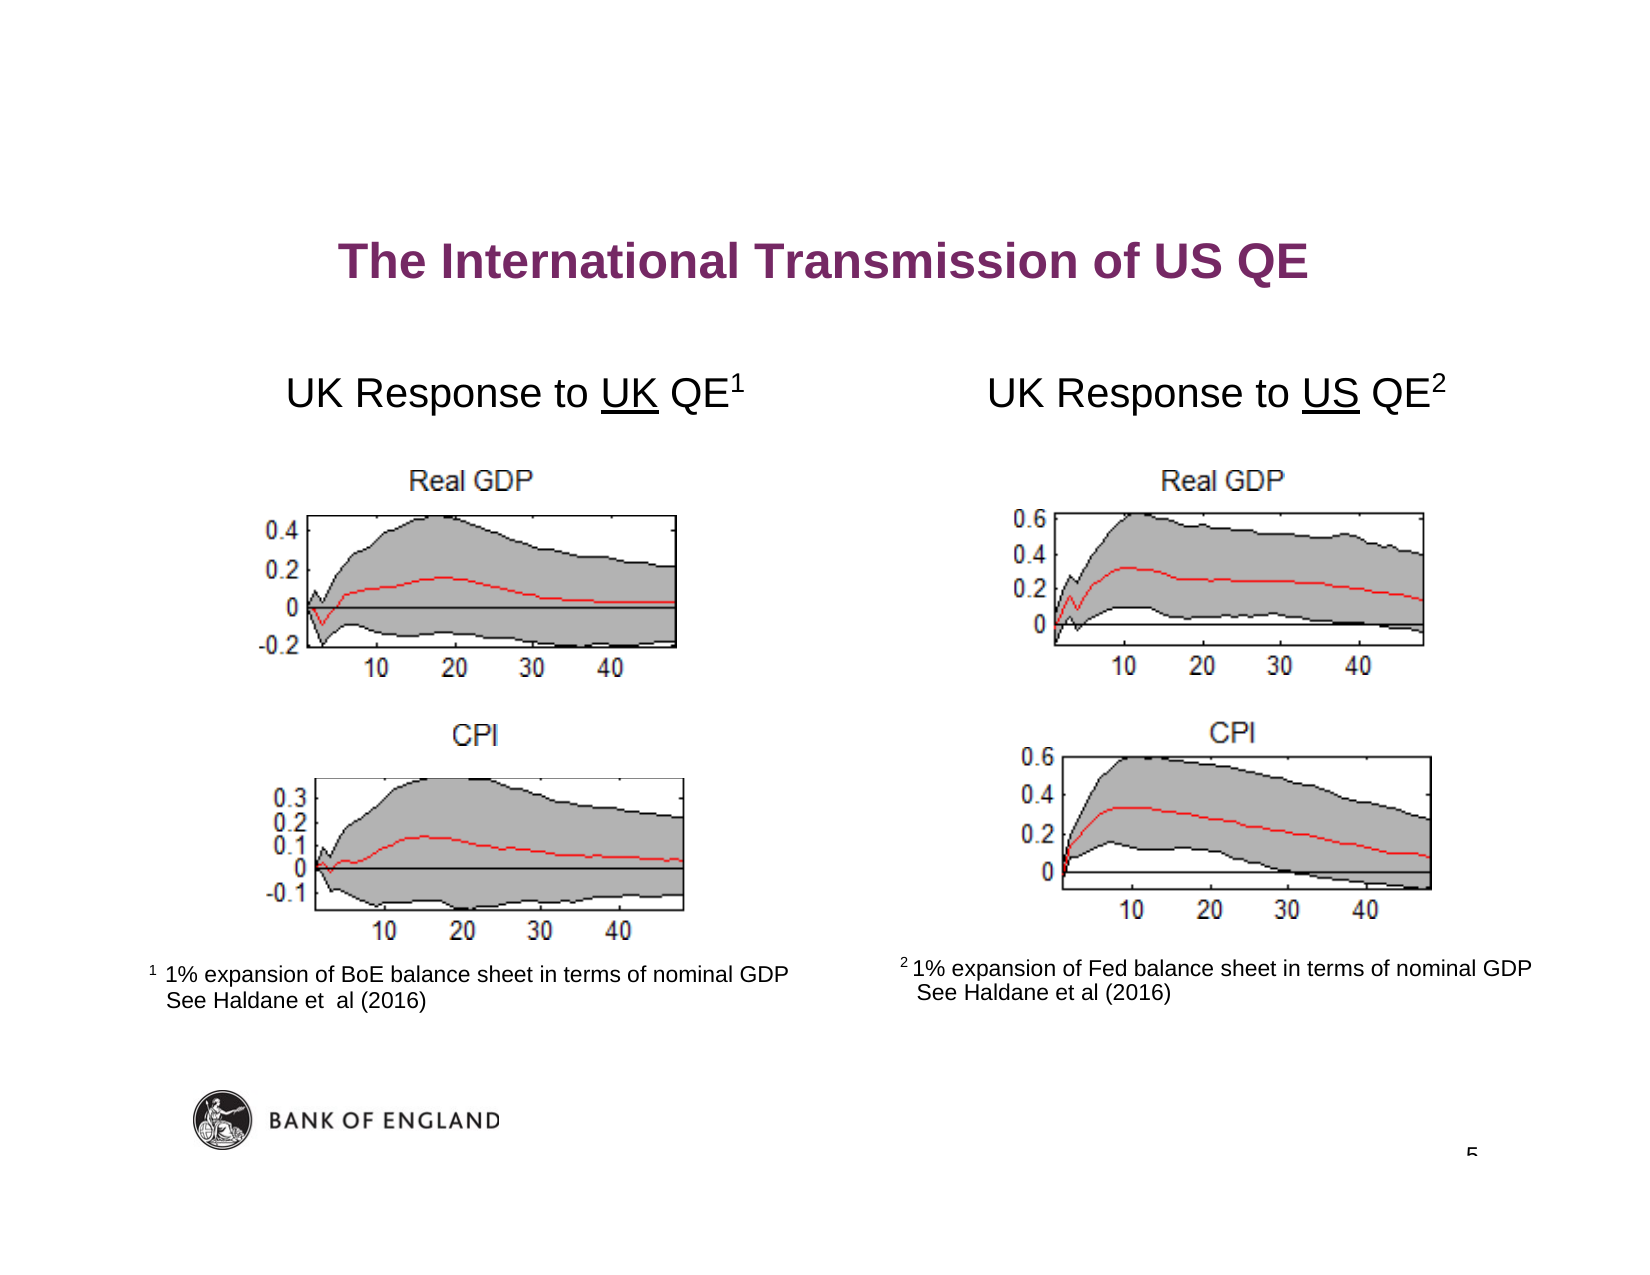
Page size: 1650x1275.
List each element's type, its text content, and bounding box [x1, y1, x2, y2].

picture [1021, 709, 1432, 919]
picture [1013, 509, 1425, 675]
picture [409, 470, 534, 491]
picture [193, 1090, 499, 1150]
text UK Response to UK QE1 UK Response to US QE2 [159, 367, 1573, 416]
text The International Transmission of US QE [123, 232, 1524, 289]
picture [452, 724, 498, 746]
picture [258, 515, 677, 677]
text 1 1% expansion of BoE balance sheet in terms of nominal GDP 2 1% expansion of Fed balance sheet in terms of nominal GDP See Haldane et al (2016) See Haldane et al (2016) [148, 952, 1534, 1013]
picture [266, 778, 685, 940]
picture [1161, 470, 1285, 491]
